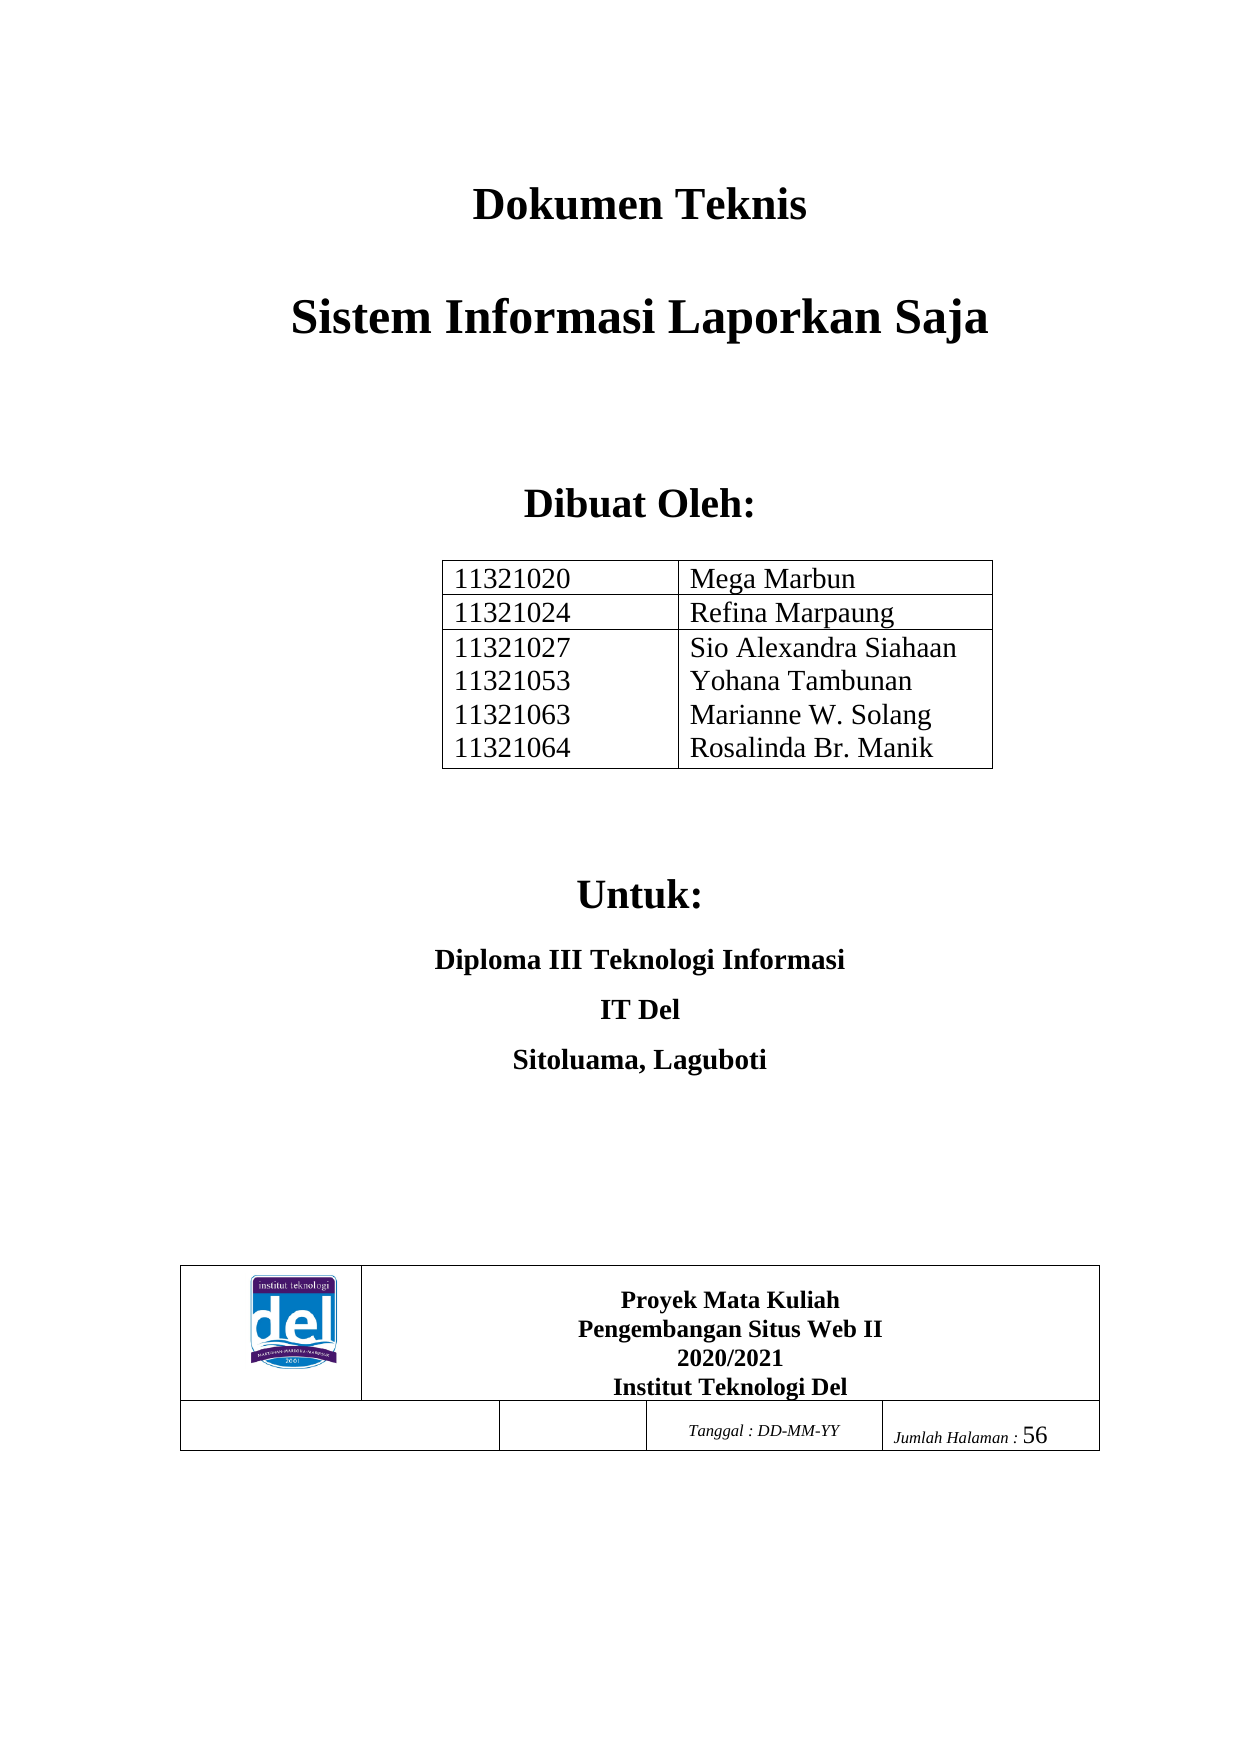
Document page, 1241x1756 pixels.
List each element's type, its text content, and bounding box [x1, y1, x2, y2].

picture [245, 1273, 339, 1369]
table_cell [181, 1401, 499, 1449]
subtitle Sitoluama, Laguboti [187, 1042, 1092, 1076]
table_cell Tanggal : DD-MM-YY [647, 1401, 882, 1449]
subtitle IT Del [187, 992, 1092, 1026]
table_header [181, 1266, 361, 1400]
table_cell 11321024 [443, 595, 678, 629]
table_cell Sio Alexandra Siahaan Yohana Tambunan Marianne W. Solang Rosalinda Br. Manik [679, 630, 992, 768]
title Untuk: [187, 870, 1092, 918]
table_cell Jumlah Halaman : [883, 1401, 1099, 1449]
subtitle Diploma III Teknologi Informasi [187, 942, 1092, 975]
title Dibuat Oleh: [187, 478, 1092, 526]
table_header 11321020 [443, 561, 678, 594]
title Dokumen Teknis [187, 176, 1092, 229]
table_cell 11321027 11321053 11321063 11321064 [443, 630, 678, 768]
table_header Mega Marbun [679, 561, 992, 594]
table_cell [500, 1401, 646, 1449]
title Sistem Informasi Laporkan Saja [187, 287, 1092, 344]
table_header Proyek Mata Kuliah Pengembangan Situs Web II 2020/2021 Institut Teknologi Del [362, 1266, 1099, 1400]
table_cell Refina Marpaung [679, 595, 992, 629]
